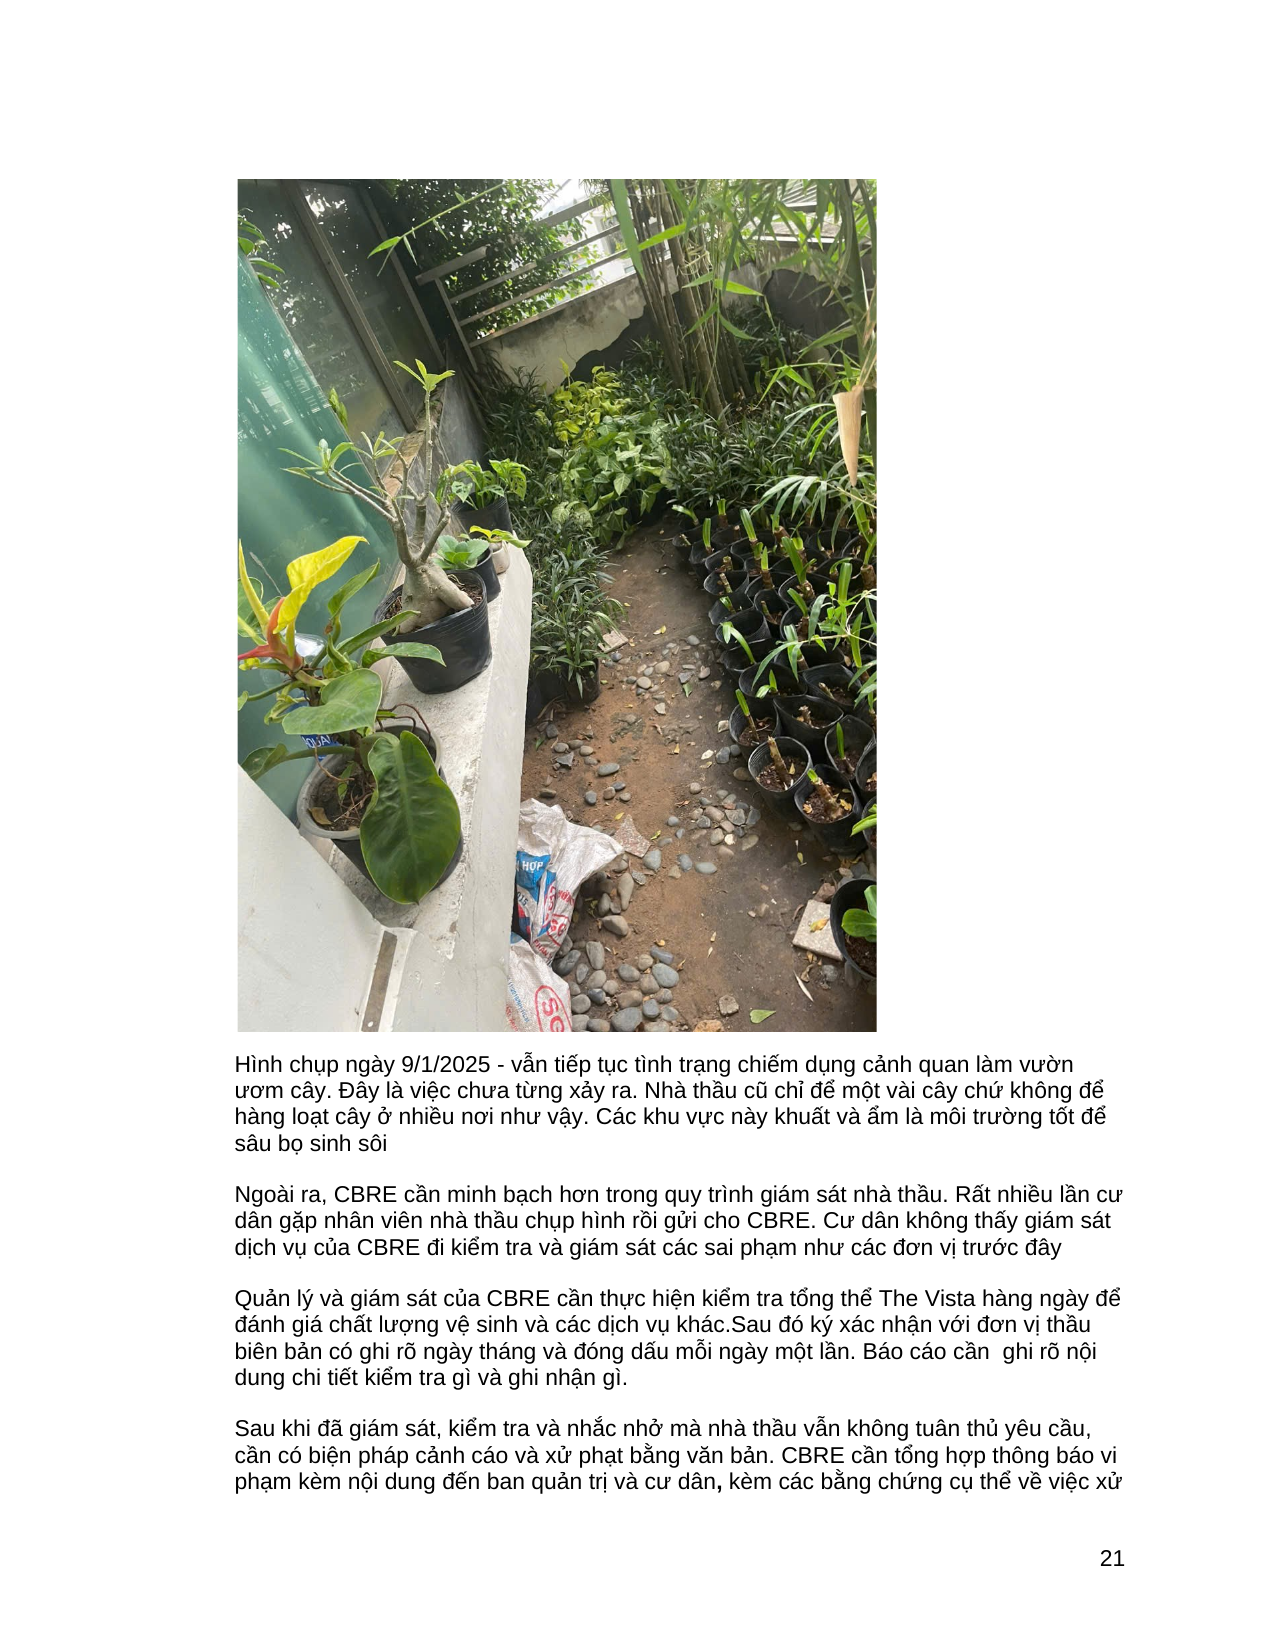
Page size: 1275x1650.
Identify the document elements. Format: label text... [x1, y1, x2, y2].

text Quản lý và giám sát của CBRE cần thực hiện kiểm tra tổng thể The Vista hàng ngày để đánh giá chất lượng vệ sinh và các dịch vụ khác.Sau đó ký xác nhận với đơn vị thầu biên bản có ghi rõ ngày tháng và đóng dấu mỗi ngày một lần. Báo cáo cần ghi rõ nội dung chi tiết kiểm tra gì và ghi nhận gì. [234, 1285, 1125, 1390]
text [234, 1415, 1125, 1494]
text Ngoài ra, CBRE cần minh bạch hơn trong quy trình giám sát nhà thầu. Rất nhiều lần cư dân gặp nhân viên nhà thầu chụp hình rồi gửi cho CBRE. Cư dân không thấy giám sát dịch vụ của CBRE đi kiểm tra và giám sát các sai phạm như các đơn vị trước đây [234, 1181, 1125, 1260]
picture [237, 179, 877, 1032]
